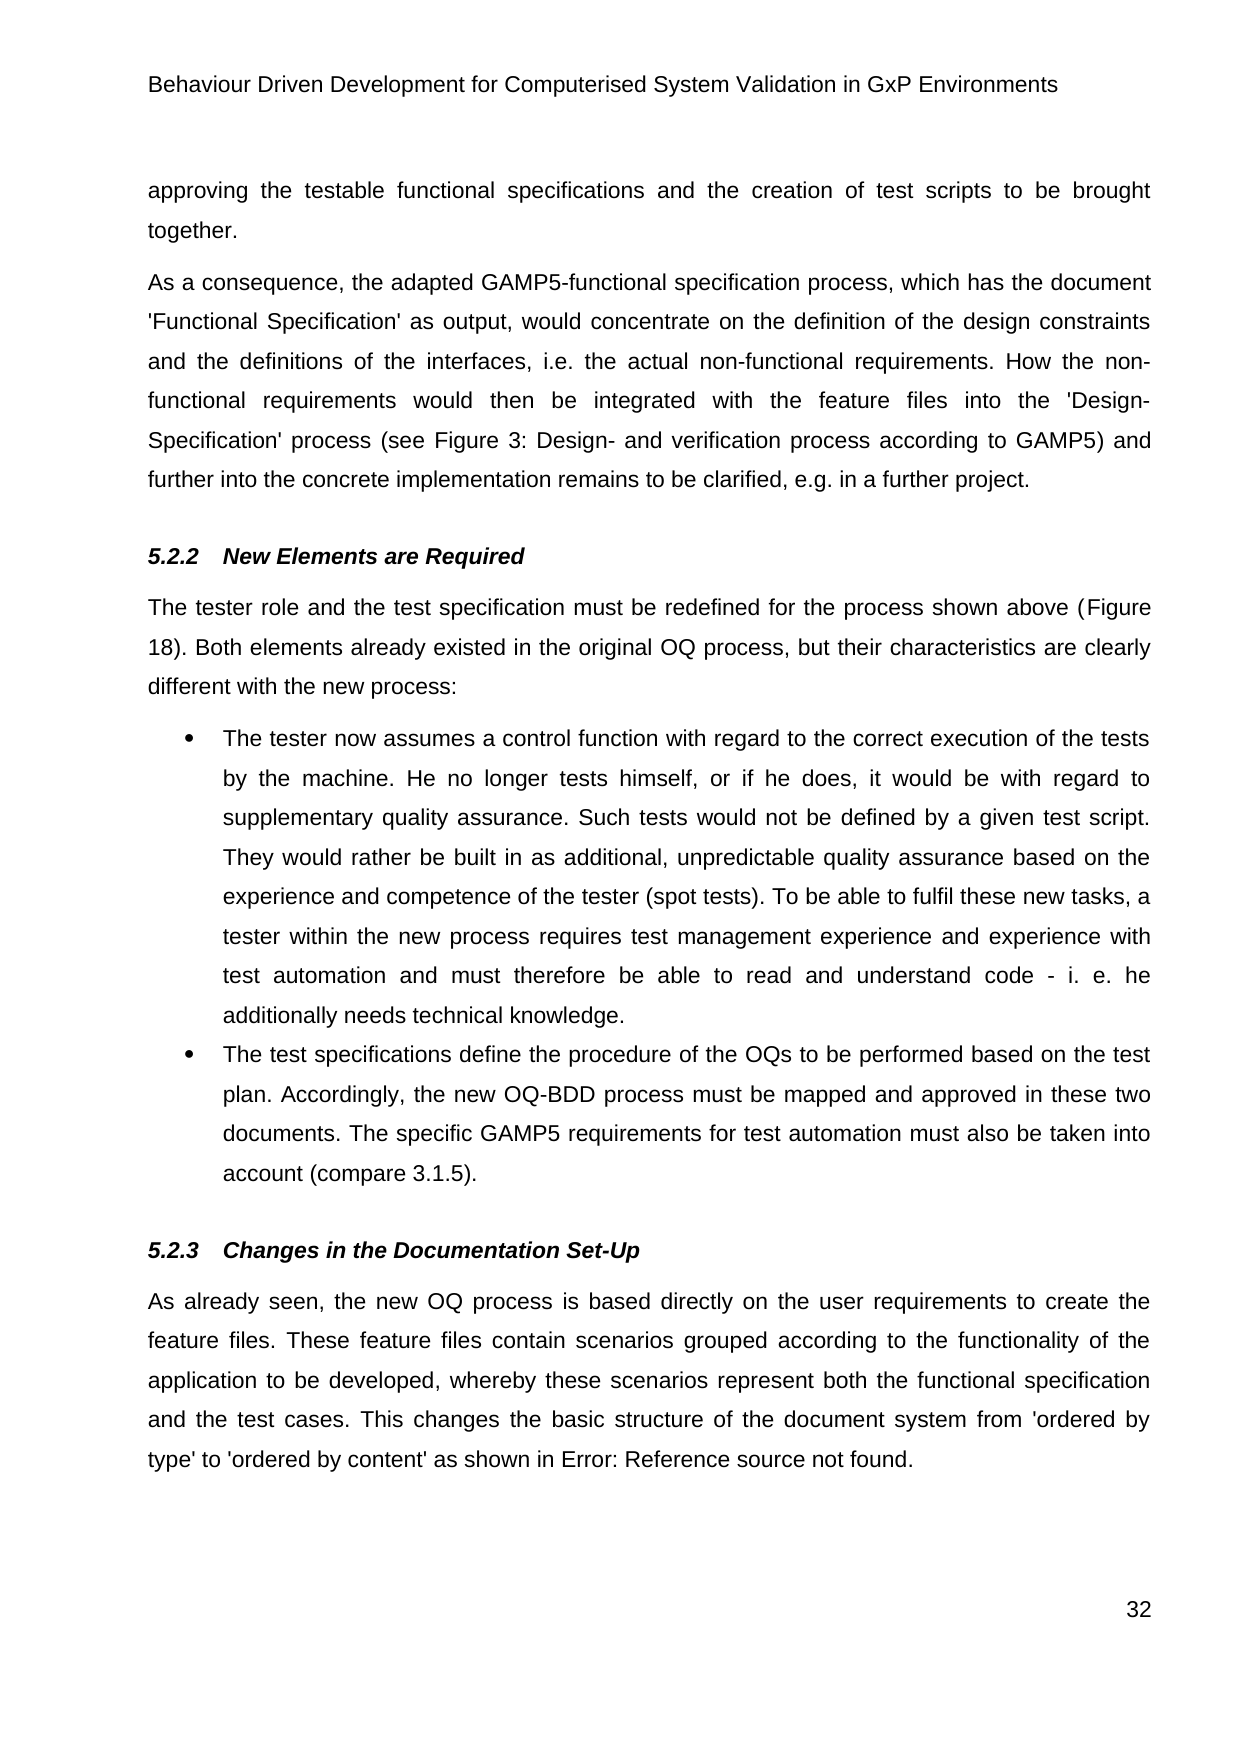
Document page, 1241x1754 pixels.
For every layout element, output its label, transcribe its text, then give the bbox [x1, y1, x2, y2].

list The tester now assumes a control function with regard to the correct execution of the tests by the machine. He no longer tests himself, or if he does, it would be with regard to supplementary quality assurance. Such tests would not be defined by a given test script. They would rather be built in as additional, unpredictable quality assurance based on the experience and competence of the tester (spot tests). To be able to fulfil these new tasks, a tester within the new process requires test management experience and experience with test automation and must therefore be able to read and understand code - i. e. he additionally needs technical knowledge. [185, 725, 1152, 1028]
text The tester role and the test specification must be redefined for the process shown above (Figure 18). Both elements already existed in the original OQ process, but their characteristics are clearly different with the new process: [148, 594, 1152, 700]
subtitle Changes in the Documentation Set-Up [148, 1237, 1152, 1263]
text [148, 177, 1152, 243]
subtitle New Elements are Required [148, 543, 1152, 569]
text As a consequence, the adapted GAMP5-functional specification process, which has the document 'Functional Specification' as output, would concentrate on the definition of the design constraints and the definitions of the interfaces, i.e. the actual non-functional requirements. How the non-functional requirements would then be integrated with the feature files into the 'Design-Specification' process (see Figure 3: Design- and verification process according to GAMP5) and further into the concrete implementation remains to be clarified, e.g. in a further project. [148, 269, 1152, 492]
list The test specifications define the procedure of the OQs to be performed based on the test plan. Accordingly, the new OQ-BDD process must be mapped and approved in these two documents. The specific GAMP5 requirements for test automation must also be taken into account (compare 3.1.5). [185, 1041, 1152, 1186]
